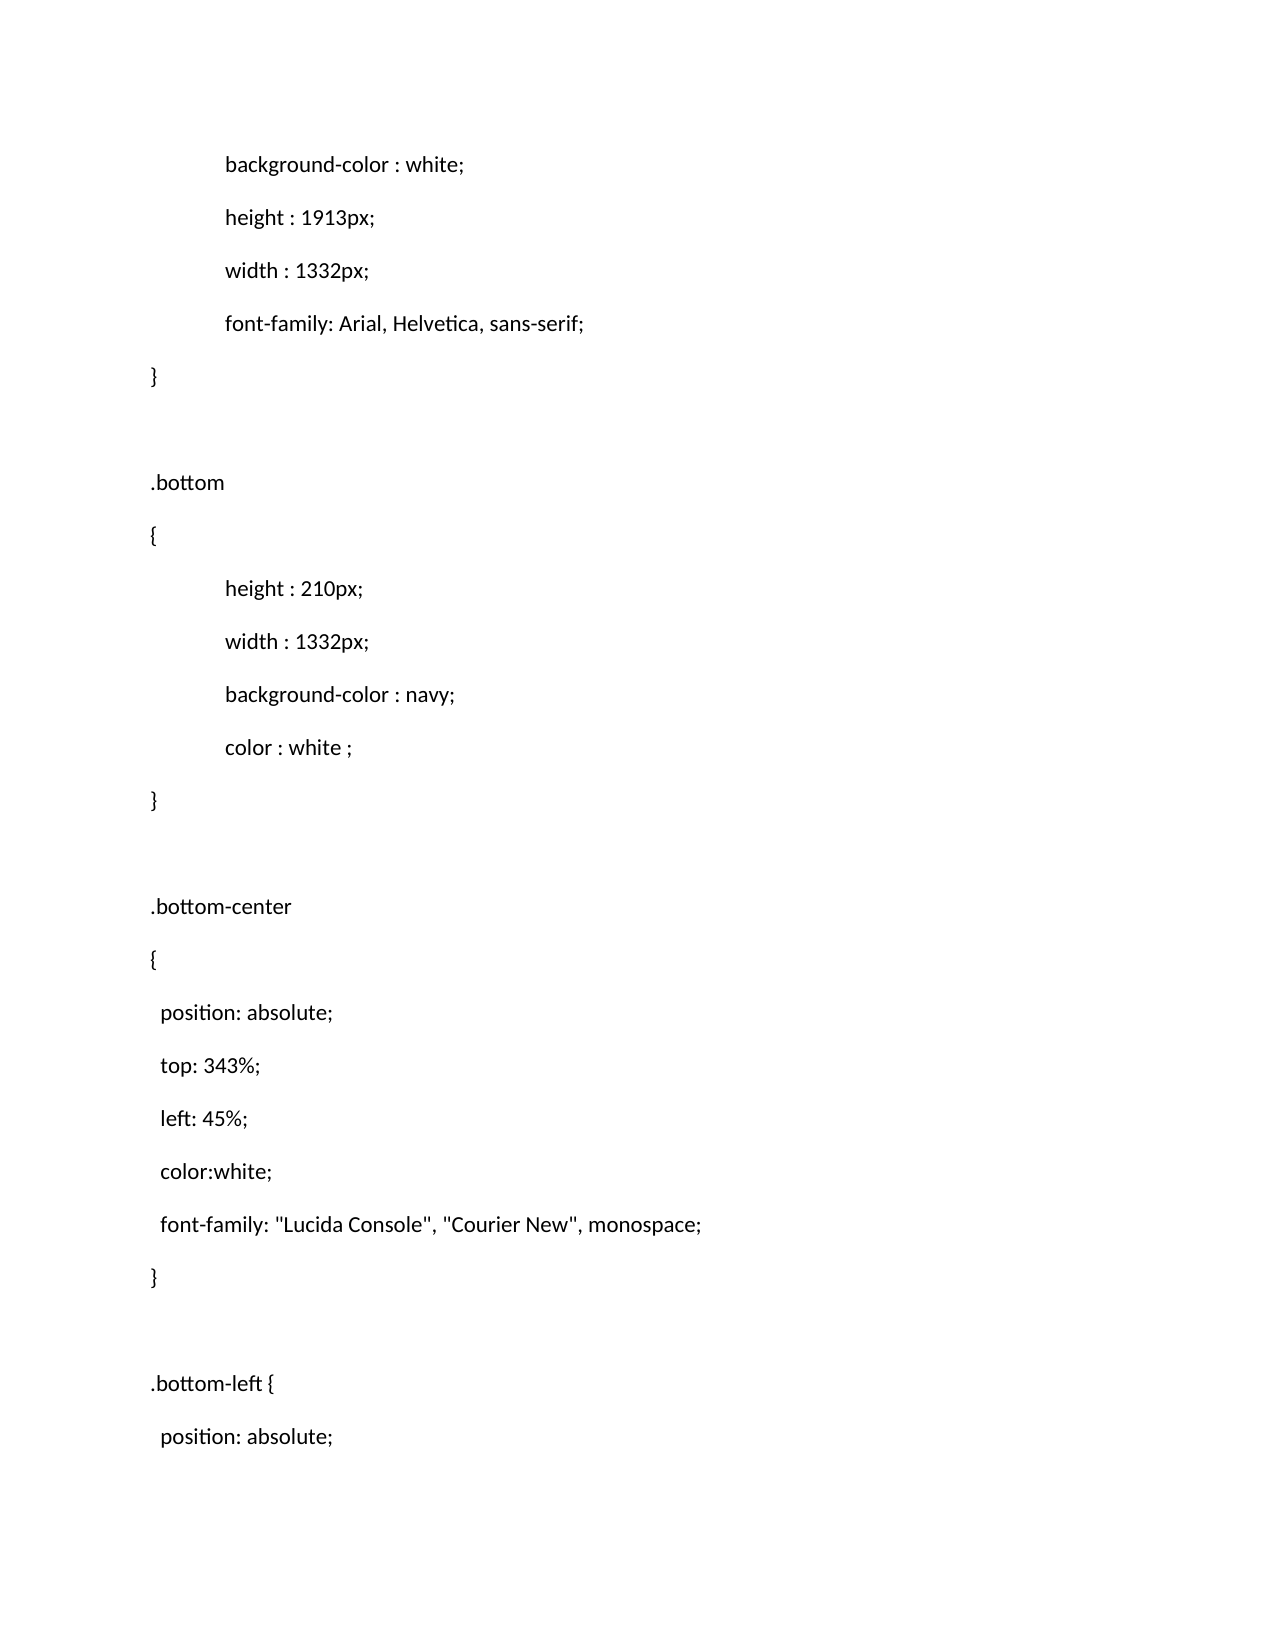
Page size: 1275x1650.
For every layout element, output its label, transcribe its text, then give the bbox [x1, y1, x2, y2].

text { [150, 945, 1125, 973]
text background-color : navy; [150, 680, 1125, 708]
text { [150, 521, 1125, 549]
text .bottom [150, 468, 1125, 496]
text height : 1913px; [150, 203, 1125, 231]
text height : 210px; [150, 574, 1125, 602]
text color : white ; [150, 733, 1125, 761]
text color:white; [150, 1157, 1125, 1185]
text top: 343%; [150, 1051, 1125, 1079]
text } [150, 786, 1125, 814]
text background-color : white; [150, 150, 1125, 178]
text left: 45%; [150, 1104, 1125, 1132]
text width : 1332px; [150, 256, 1125, 284]
text } [150, 362, 1125, 390]
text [150, 1210, 1125, 1238]
text font-family: Arial, Helvetica, sans-serif; [150, 309, 1125, 337]
text position: absolute; [150, 1422, 1125, 1451]
text .bottom-center [150, 892, 1125, 920]
text } [150, 1263, 1125, 1291]
text position: absolute; [150, 998, 1125, 1026]
text width : 1332px; [150, 627, 1125, 655]
text .bottom-left { [150, 1369, 1125, 1397]
